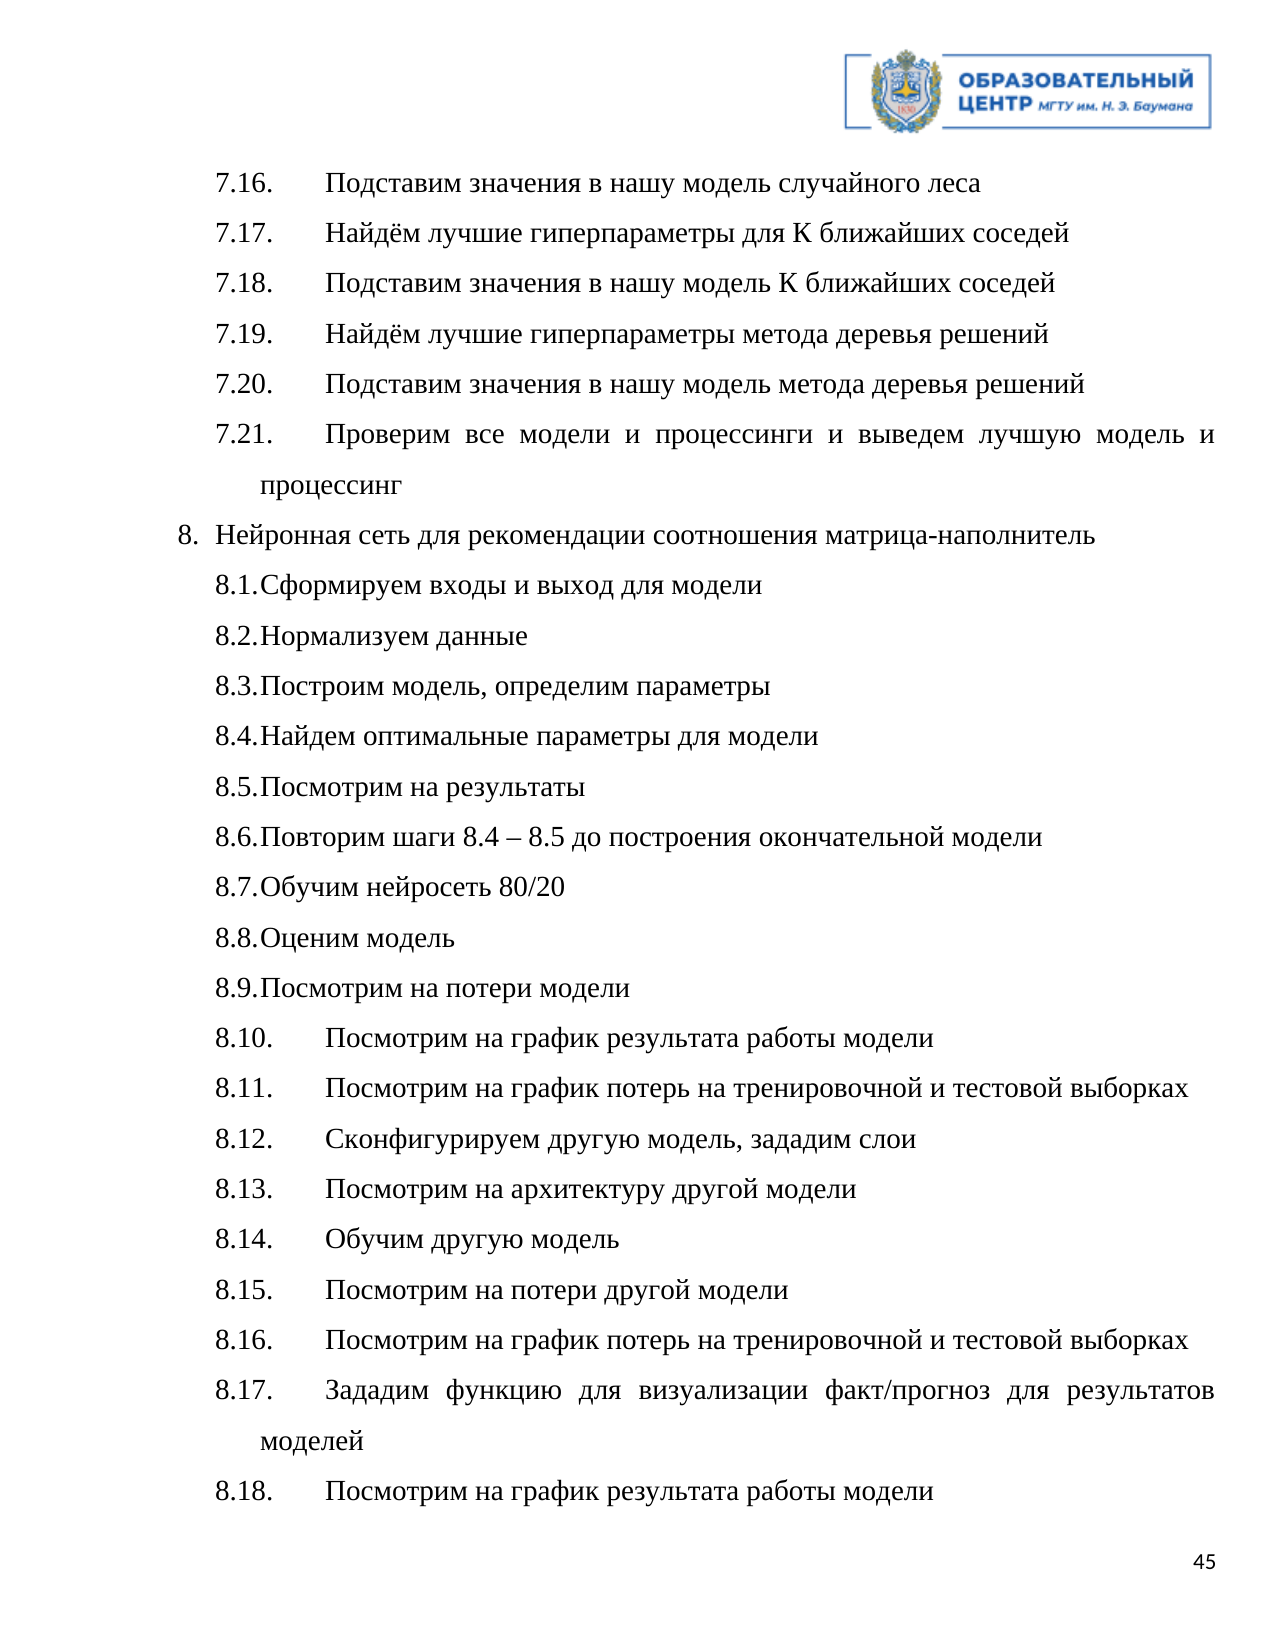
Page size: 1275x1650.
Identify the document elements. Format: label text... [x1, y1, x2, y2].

list Найдем оптимальные параметры для модели [215, 718, 1216, 752]
list Обучим другую модель [215, 1222, 1216, 1255]
list Посмотрим на график результата работы модели [215, 1473, 1216, 1507]
list Подставим значения в нашу модель случайного леса [215, 118, 1216, 198]
list Сконфигурируем другую модель, зададим слои [215, 1121, 1216, 1154]
list Посмотрим на график результата работы модели [215, 1020, 1216, 1054]
list Построим модель, определим параметры [215, 668, 1216, 702]
list Найдём лучшие гиперпараметры метода деревья решений [215, 316, 1216, 349]
list Посмотрим на график потерь на тренировочной и тестовой выборках [215, 1322, 1216, 1356]
list Найдём лучшие гиперпараметры для К ближайших соседей [215, 215, 1216, 249]
list Посмотрим на потери модели [215, 970, 1216, 1003]
list Повторим шаги 8.4 – 8.5 до построения окончательной модели [215, 819, 1216, 853]
list Подставим значения в нашу модель метода деревья решений [215, 366, 1216, 400]
list Посмотрим на результаты [215, 769, 1216, 802]
list Проверим все модели и процессинги и выведем лучшую модель и процессинг [215, 417, 1216, 500]
list Обучим нейросеть 80/20 [215, 869, 1216, 903]
list Нормализуем данные [215, 618, 1216, 651]
picture [814, 26, 1262, 149]
list Посмотрим на потери другой модели [215, 1272, 1216, 1305]
list Зададим функцию для визуализации факт/прогноз для результатов моделей [215, 1372, 1216, 1456]
list Сформируем входы и выход для модели [215, 567, 1216, 601]
list Посмотрим на график потерь на тренировочной и тестовой выборках [215, 1071, 1216, 1104]
list Оценим модель [215, 920, 1216, 953]
list Нейронная сеть для рекомендации соотношения матрица-наполнитель [177, 517, 1216, 551]
list Посмотрим на архитектуру другой модели [215, 1171, 1216, 1205]
list Подставим значения в нашу модель К ближайших соседей [215, 266, 1216, 299]
